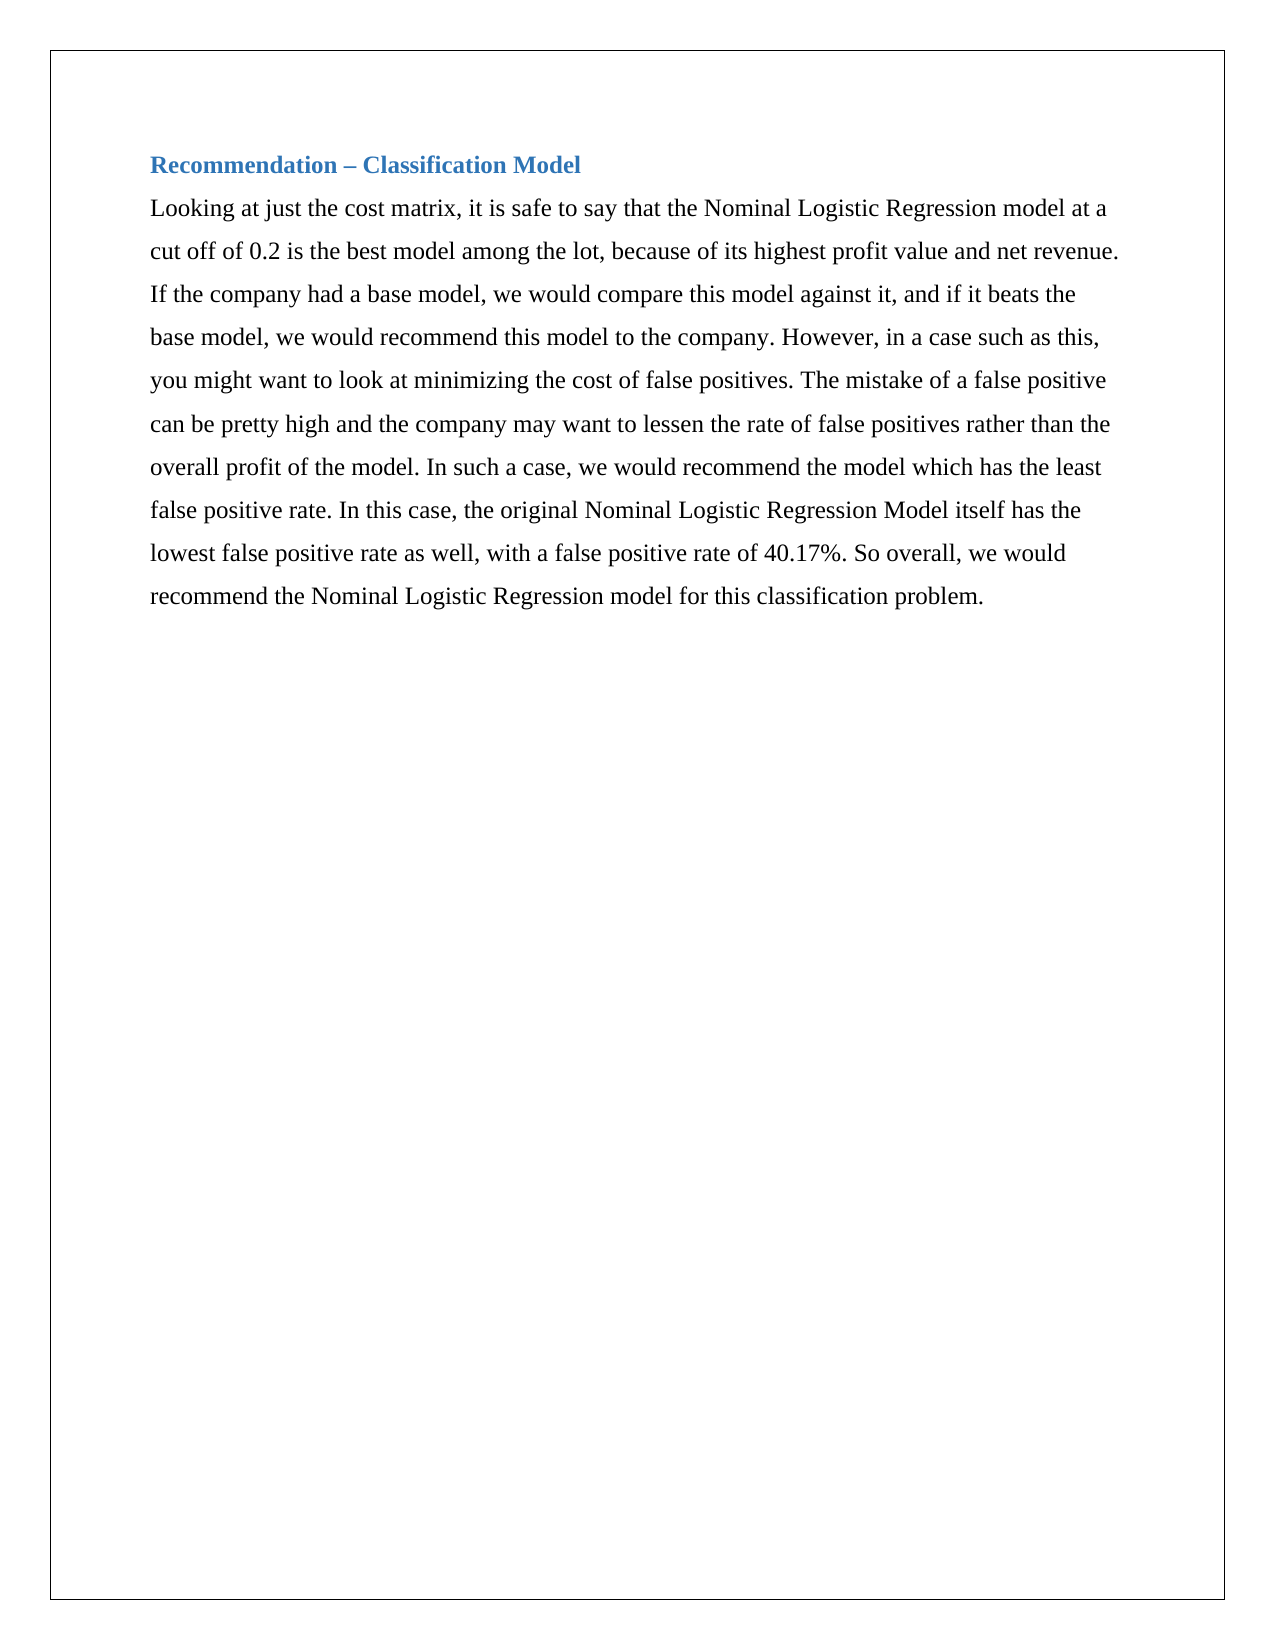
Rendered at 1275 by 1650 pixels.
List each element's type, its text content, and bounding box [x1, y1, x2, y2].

subtitle Recommendation – Classification Model [150, 150, 1125, 179]
text Looking at just the cost matrix, it is safe to say that the Nominal Logistic Regression model at a cut off of 0.2 is the best model among the lot, because of its highest profit value and net revenue. If the company had a base model, we would compare this model against it, and if it beats the base model, we would recommend this model to the company. However, in a case such as this, you might want to look at minimizing the cost of false positives. The mistake of a false positive can be pretty high and the company may want to lessen the rate of false positives rather than the overall profit of the model. In such a case, we would recommend the model which has the least false positive rate. In this case, the original Nominal Logistic Regression Model itself has the lowest false positive rate as well, with a false positive rate of 40.17%. So overall, we would recommend the Nominal Logistic Regression model for this classification problem. [150, 193, 1125, 610]
